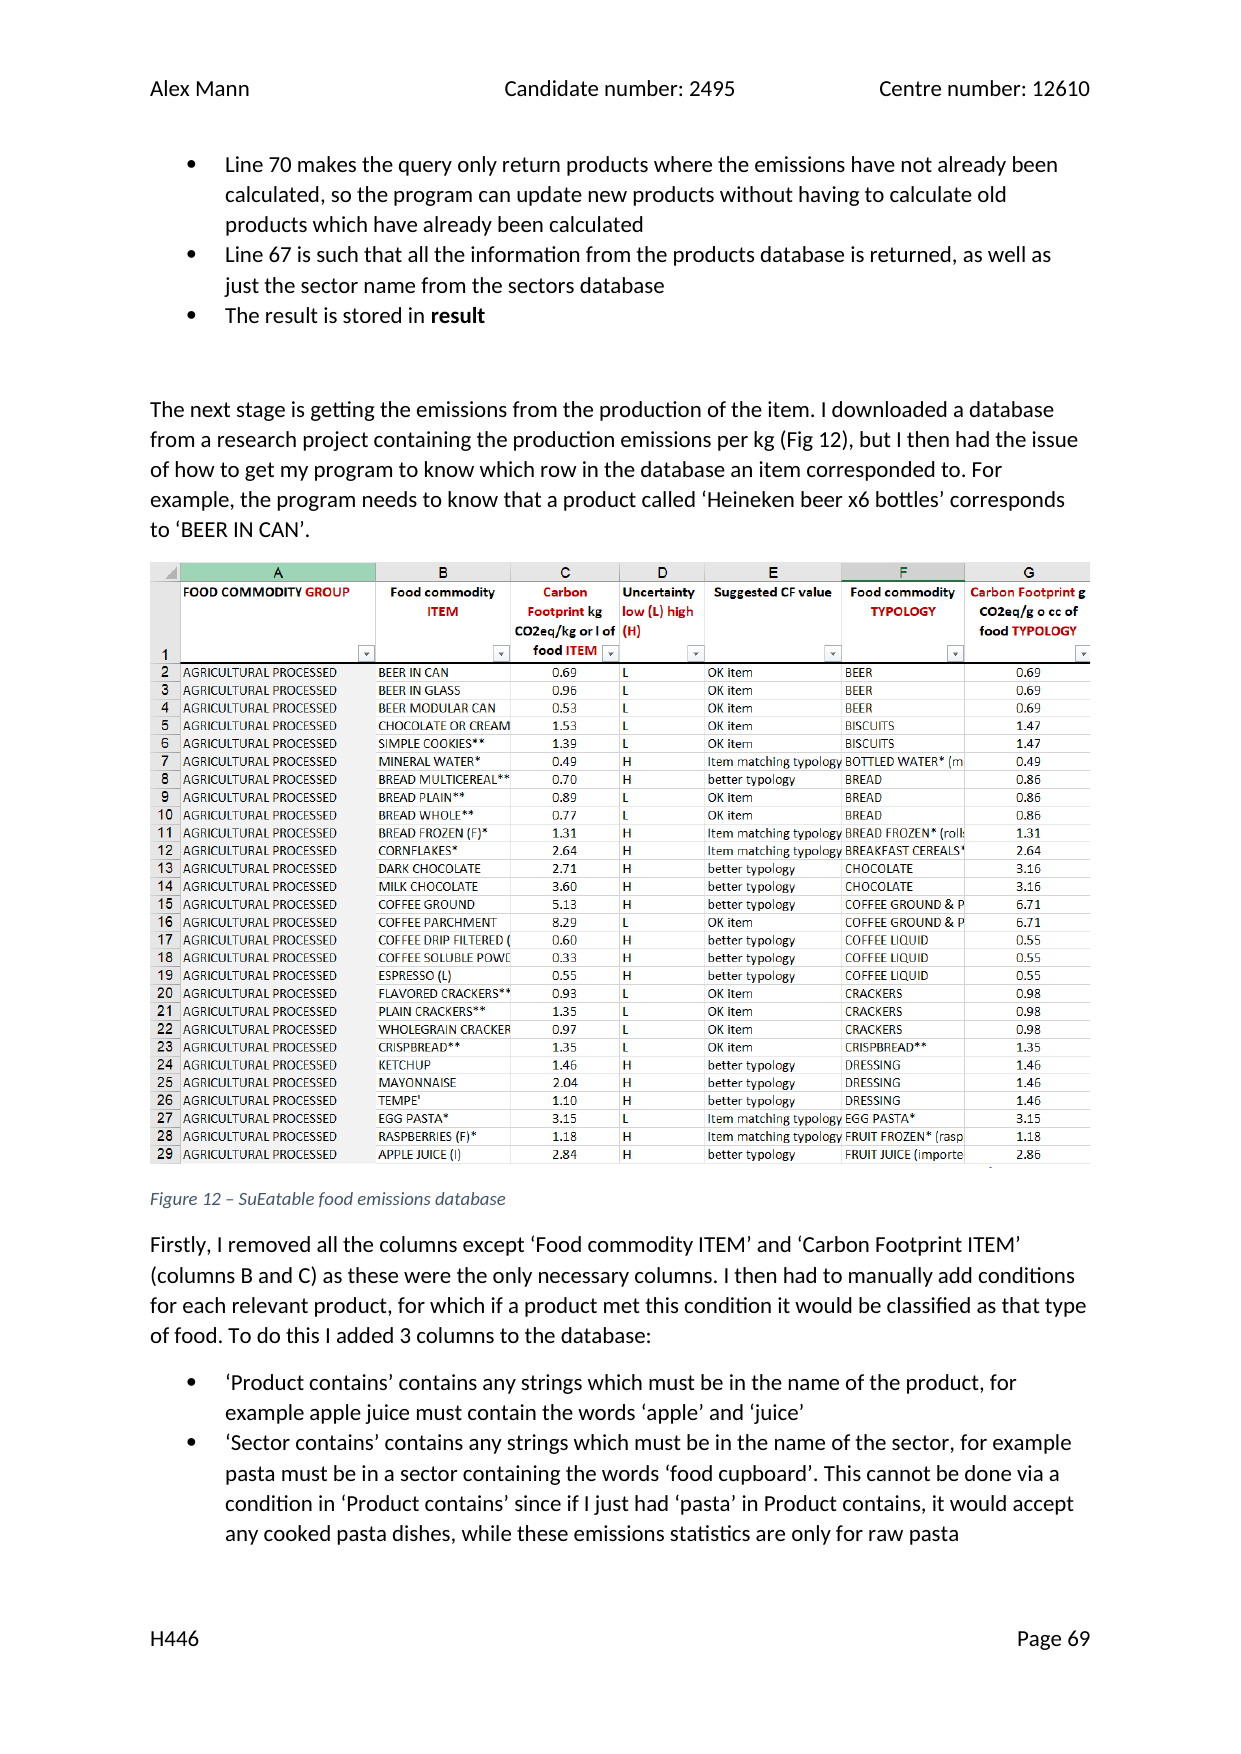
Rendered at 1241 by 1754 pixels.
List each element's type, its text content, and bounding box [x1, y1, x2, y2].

text Firstly, I removed all the columns except ‘Food commodity ITEM’ and ‘Carbon Footprint ITEM’ (columns B and C) as these were the only necessary columns. I then had to manually add conditions for each relevant product, for which if a product met this condition it would be classified as that type of food. To do this I added 3 columns to the database: [150, 1231, 1090, 1349]
picture [150, 562, 1091, 1168]
list Line 70 makes the query only return products where the emissions have not already been calculated, so the program can update new products without having to calculate old products which have already been calculated [187, 150, 1090, 238]
text The next stage is getting the emissions from the production of the item. I downloaded a database from a research project containing the production emissions per kg (Fig 12), but I then had the issue of how to get my program to know which row in the database an item corresponded to. For example, the program needs to know that a product called ‘Heineken beer x6 bottles’ corresponds to ‘BEER IN CAN’. [150, 395, 1090, 544]
list ‘Sector contains’ contains any strings which must be in the name of the sector, for example pasta must be in a sector containing the words ‘food cupboard’. This cannot be done via a condition in ‘Product contains’ since if I just had ‘pasta’ in Product contains, it would accept any cooked pasta dishes, while these emissions statistics are only for raw pasta [187, 1428, 1090, 1547]
list Line 67 is such that all the information from the products database is returned, as well as just the sector name from the sectors database [187, 241, 1090, 299]
list The result is stored in result [187, 301, 1090, 329]
list ‘Product contains’ contains any strings which must be in the name of the product, for example apple juice must contain the words ‘apple’ and ‘juice’ [187, 1368, 1090, 1426]
